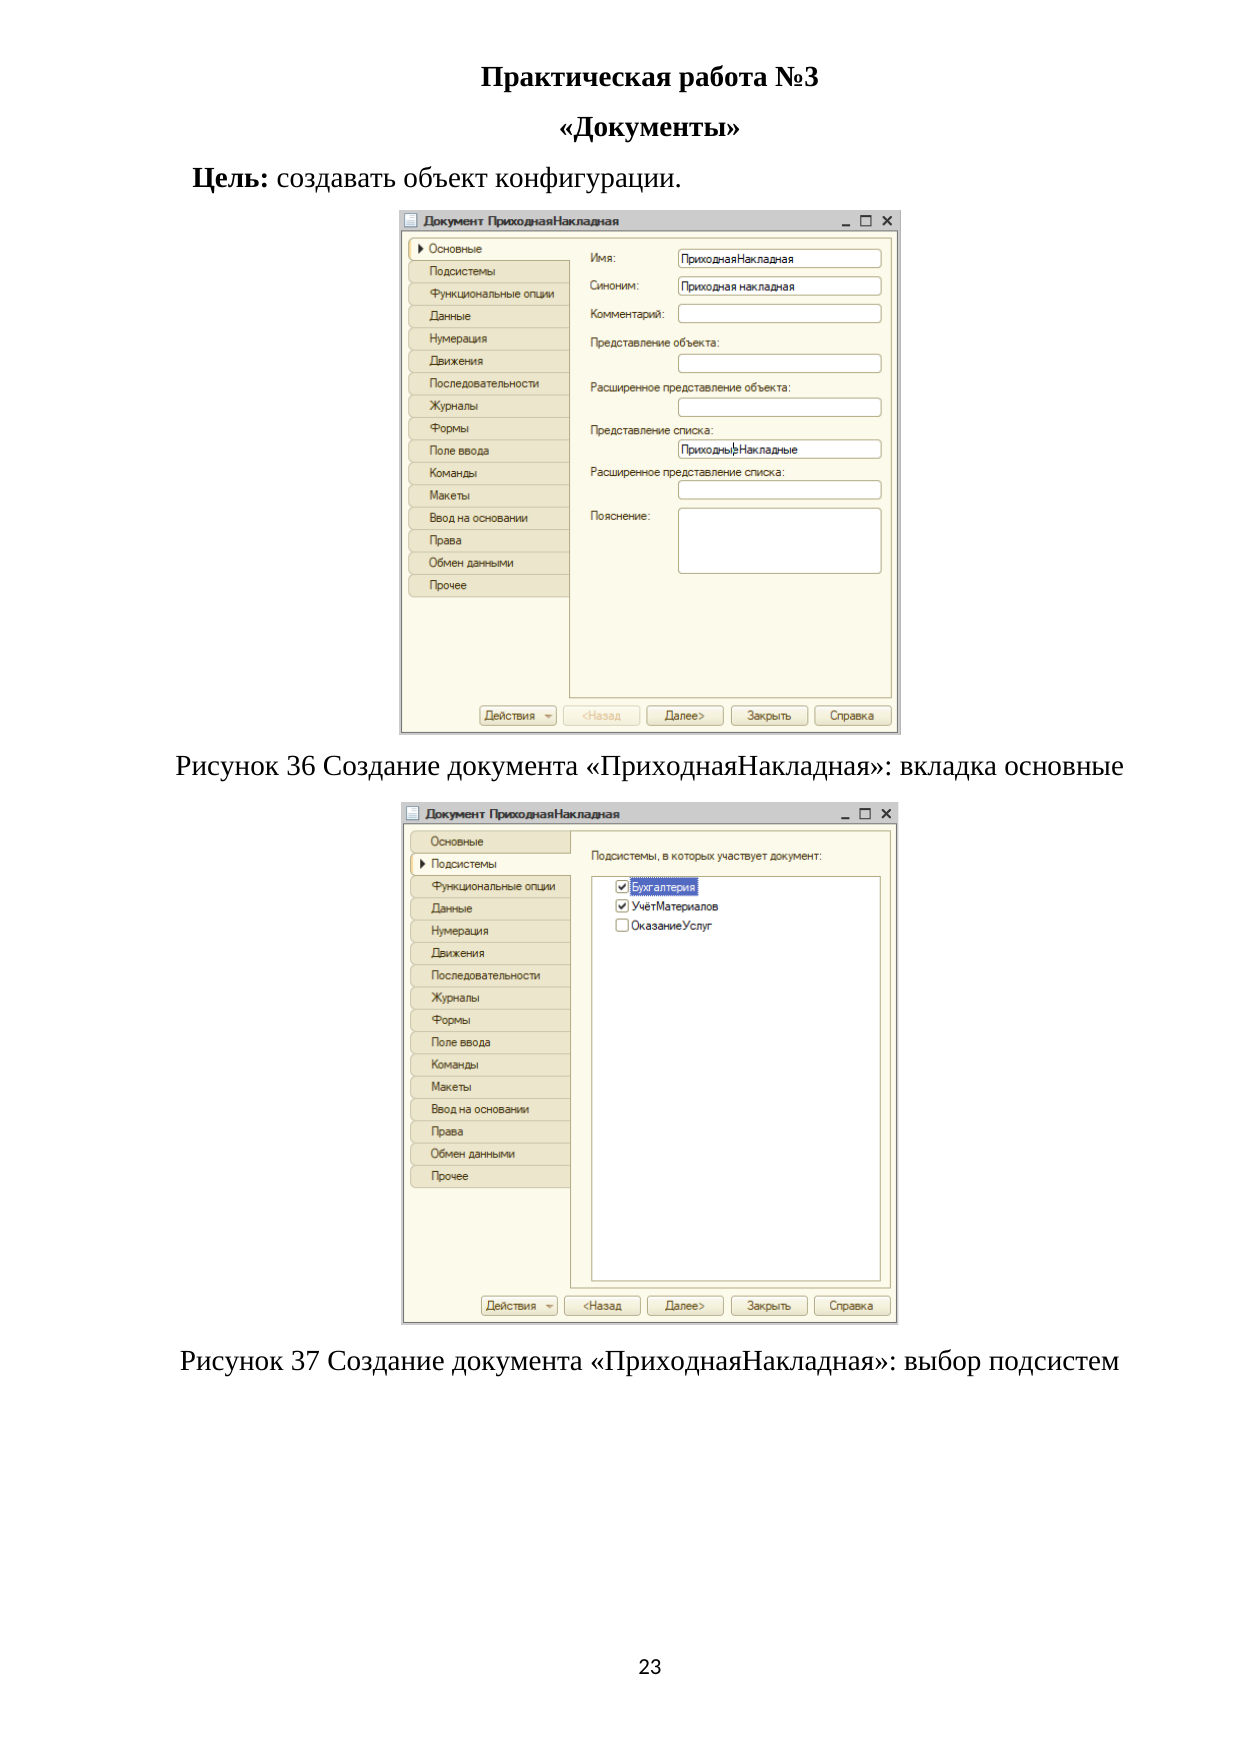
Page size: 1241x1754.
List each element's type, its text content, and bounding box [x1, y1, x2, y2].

text Рисунок 36 Создание документа «ПриходнаяНакладная»: вкладка основные [118, 748, 1181, 782]
text Рисунок 37 Создание документа «ПриходнаяНакладная»: выбор подсистем [118, 1343, 1181, 1377]
subtitle Практическая работа №3 [118, 59, 1181, 93]
text Цель: создавать объект конфигурации. [118, 160, 1181, 193]
picture [398, 210, 901, 735]
text «Документы» [118, 109, 1181, 143]
picture [401, 802, 899, 1325]
